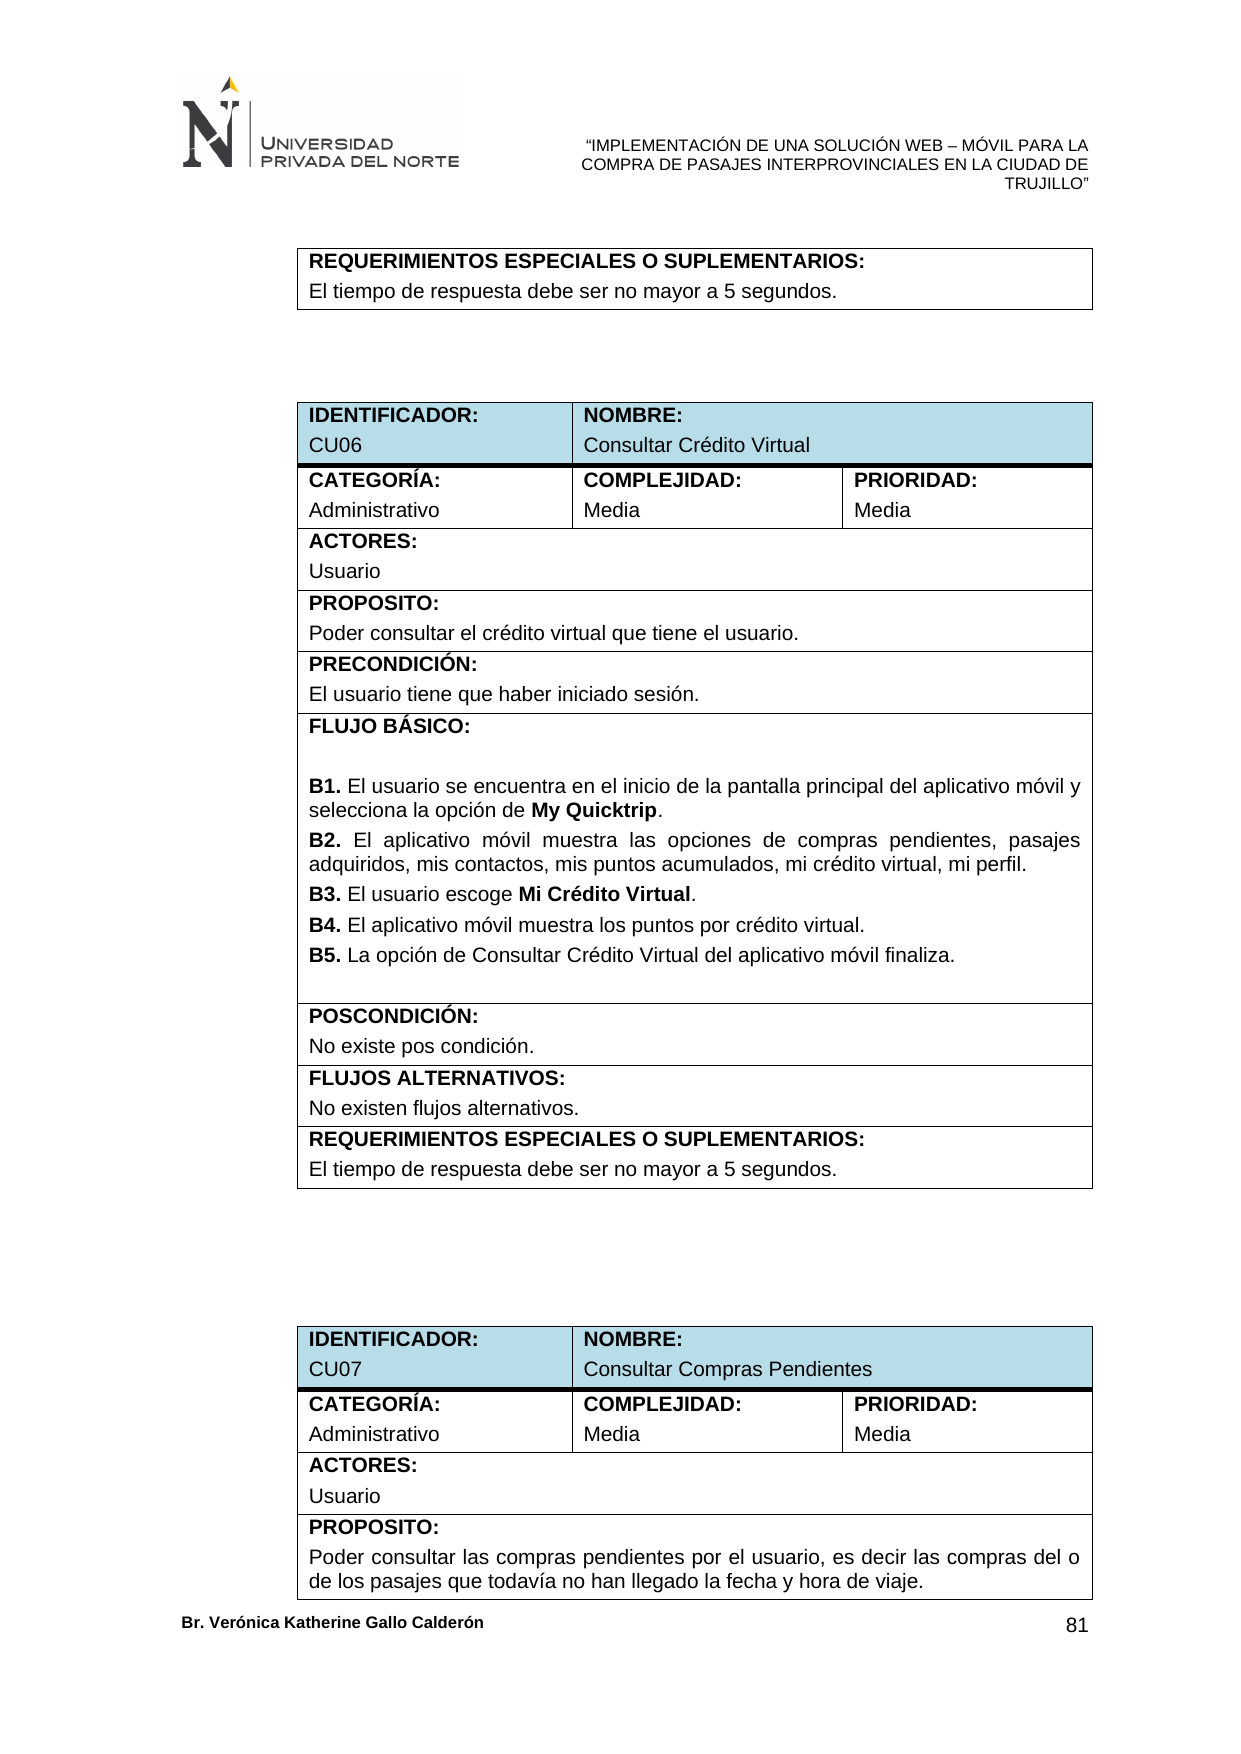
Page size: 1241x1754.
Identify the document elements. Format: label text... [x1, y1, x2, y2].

table_cell PROPOSITO: Poder consultar el crédito virtual que tiene el usuario. [298, 591, 1092, 651]
picture [181, 73, 462, 169]
table_cell REQUERIMIENTOS ESPECIALES O SUPLEMENTARIOS: El tiempo de respuesta debe ser no mayor a 5 segundos. [298, 1127, 1092, 1187]
table_cell COMPLEJIDAD: Media [573, 1392, 842, 1452]
table_cell ACTORES: Usuario [298, 529, 1092, 589]
table_header NOMBRE: Consultar Compras Pendientes [573, 1327, 1092, 1387]
table_cell PROPOSITO: Poder consultar las compras pendientes por el usuario, es decir las compras del o de los pasajes que todavía no han llegado la fecha y hora de viaje. [298, 1515, 1092, 1599]
table_cell FLUJOS ALTERNATIVOS: No existen flujos alternativos. [298, 1066, 1092, 1126]
table_header IDENTIFICADOR: CU07 [298, 1327, 572, 1387]
table_header NOMBRE: Consultar Crédito Virtual [573, 403, 1092, 463]
table_cell PRIORIDAD: Media [843, 468, 1092, 528]
table_header IDENTIFICADOR: CU06 [298, 403, 572, 463]
table_cell CATEGORÍA: Administrativo [298, 1392, 572, 1452]
table_cell ACTORES: Usuario [298, 1453, 1092, 1514]
table_cell CATEGORÍA: Administrativo [298, 468, 572, 528]
table_cell COMPLEJIDAD: Media [573, 468, 842, 528]
table_cell PRIORIDAD: Media [843, 1392, 1092, 1452]
table_cell PRECONDICIÓN: El usuario tiene que haber iniciado sesión. [298, 652, 1092, 712]
table_cell POSCONDICIÓN: No existe pos condición. [298, 1004, 1092, 1064]
table_cell REQUERIMIENTOS ESPECIALES O SUPLEMENTARIOS: El tiempo de respuesta debe ser no mayor a 5 segundos. [298, 249, 1092, 309]
table_cell FLUJO BÁSICO: B1. El usuario se encuentra en el inicio de la pantalla principal del aplicativo móvil y selecciona la opción de My Quicktrip. B2. El aplicativo móvil muestra las opciones de compras pendientes, pasajes adquiridos, mis contactos, mis puntos acumulados, mi crédito virtual, mi perfil. B3. El usuario escoge Mi Crédito Virtual. B4. El aplicativo móvil muestra los puntos por crédito virtual. B5. La opción de Consultar Crédito Virtual del aplicativo móvil finaliza. [298, 714, 1092, 1003]
